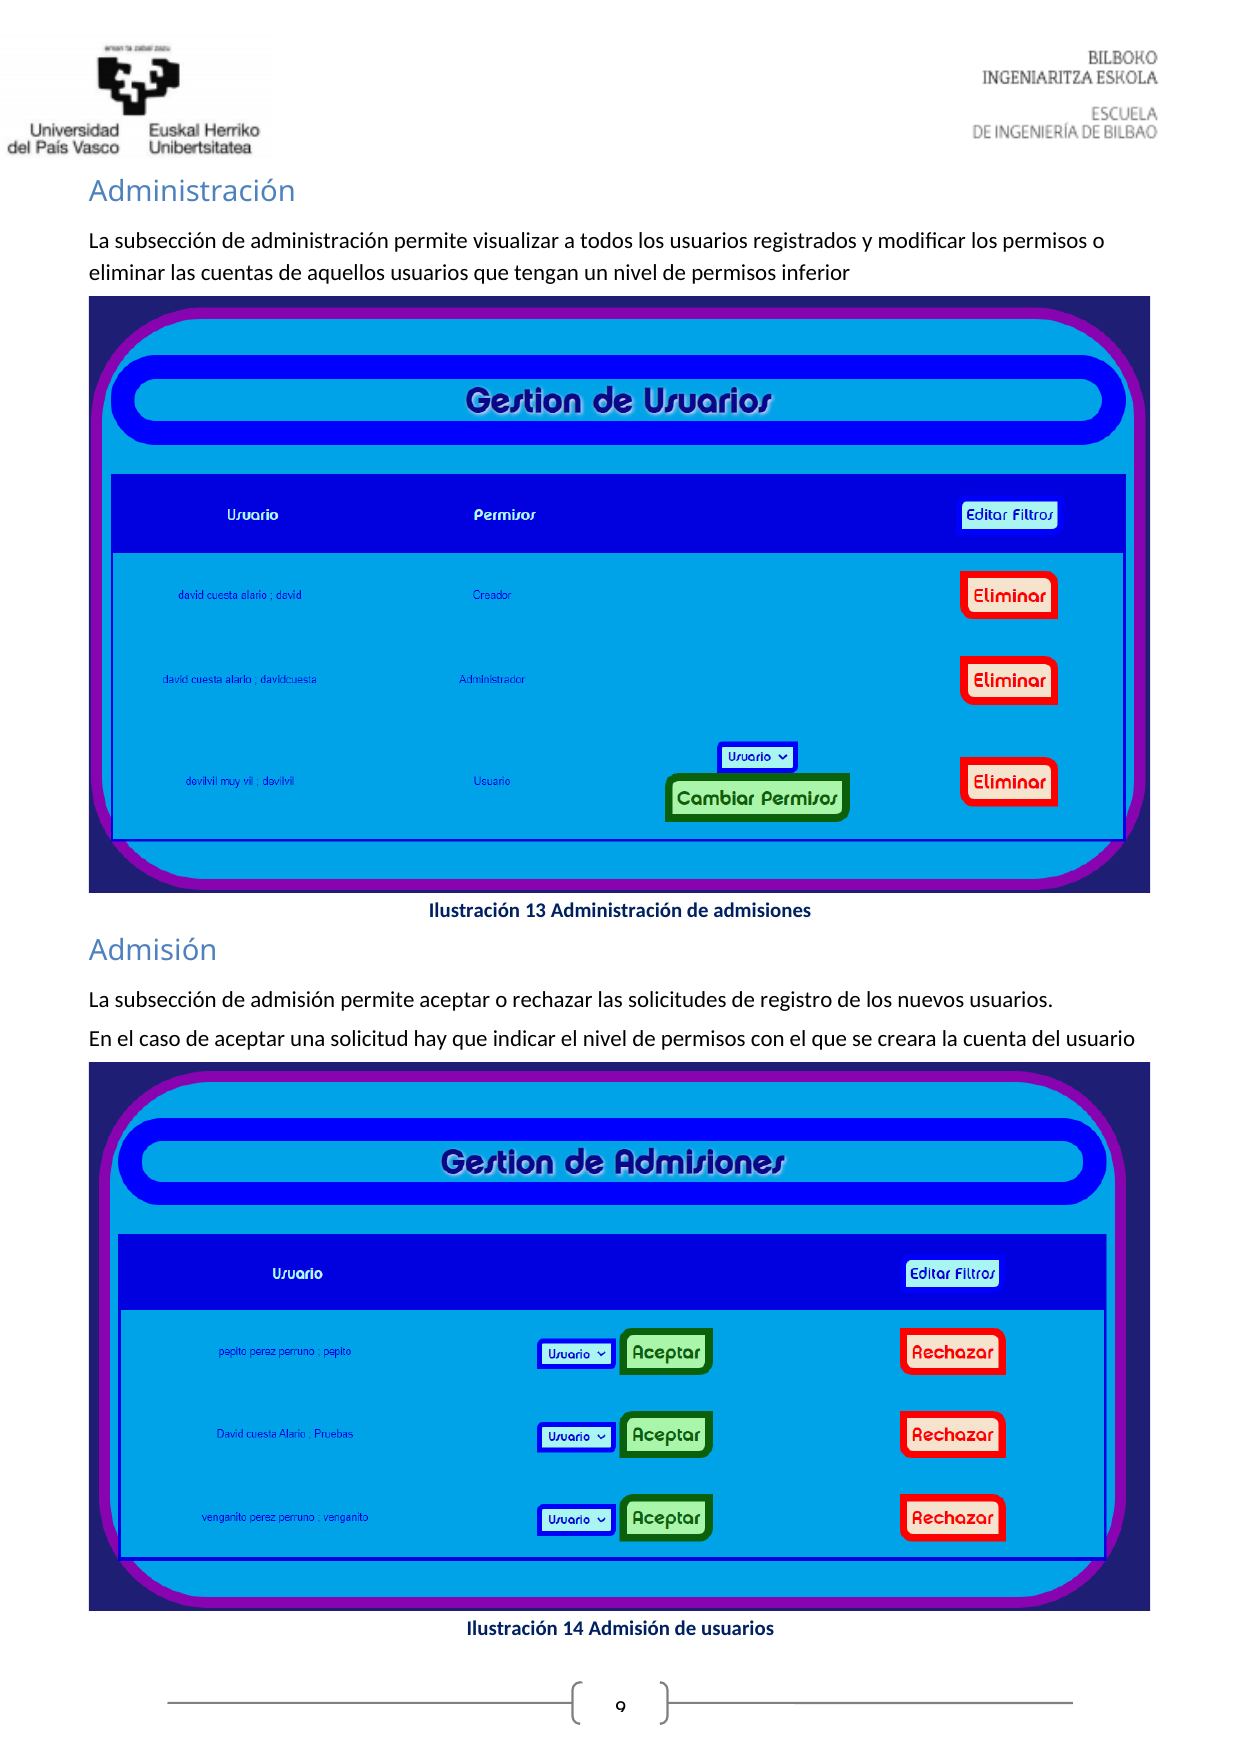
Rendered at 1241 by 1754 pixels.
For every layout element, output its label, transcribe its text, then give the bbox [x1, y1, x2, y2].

text En el caso de aceptar una solicitud hay que indicar el nivel de permisos con el que se creara la cuenta del usuario [89, 1024, 1152, 1052]
picture [0, 28, 1184, 165]
text La subsección de admisión permite aceptar o rechazar las solicitudes de registro de los nuevos usuarios. [89, 985, 1152, 1013]
text Ilustración 13 Administración de admisiones [89, 897, 1152, 923]
picture [88, 1062, 1150, 1611]
subtitle Administración [89, 102, 1152, 210]
text Ilustración 14 Admisión de usuarios [89, 1615, 1152, 1641]
subtitle Admisión [89, 929, 1152, 969]
picture [88, 296, 1150, 894]
text La subsección de administración permite visualizar a todos los usuarios registrados y modificar los permisos o eliminar las cuentas de aquellos usuarios que tengan un nivel de permisos inferior [89, 226, 1152, 286]
